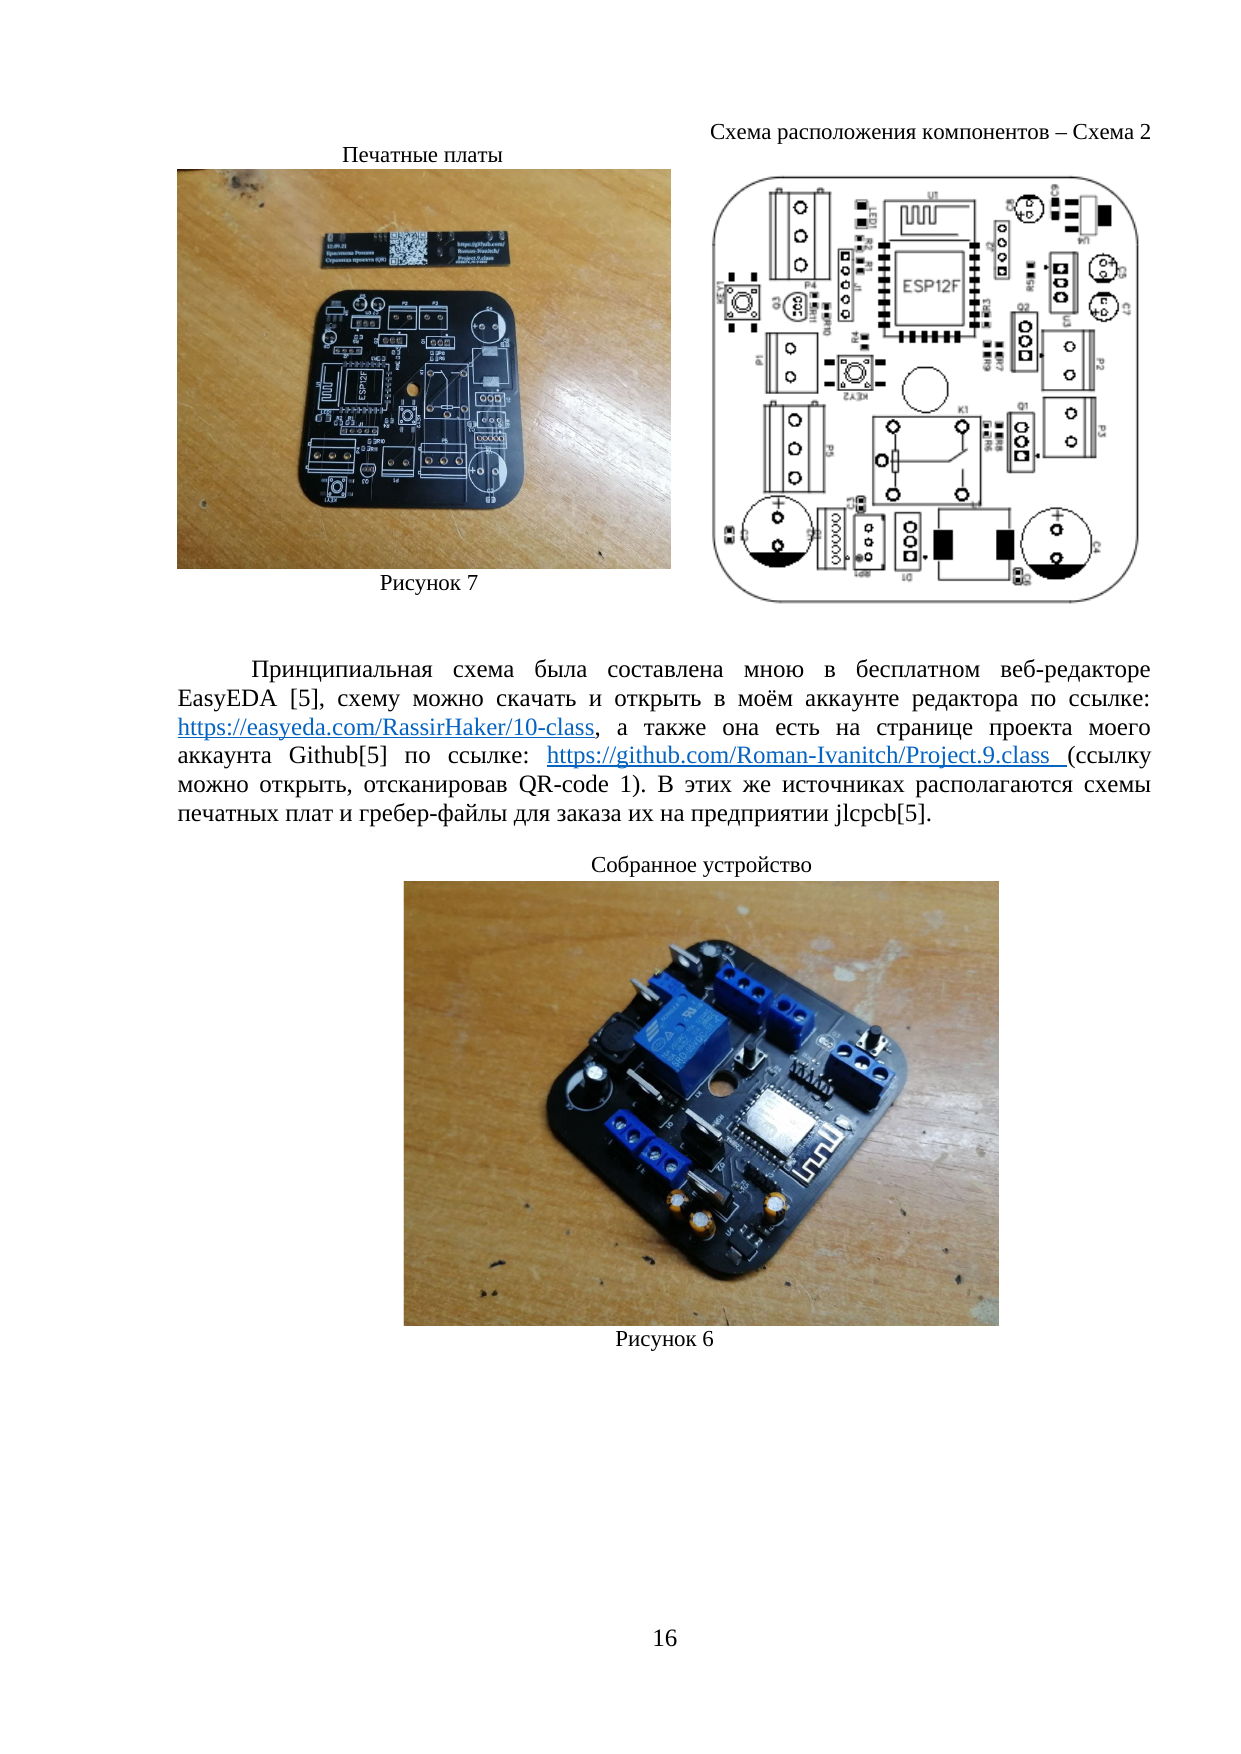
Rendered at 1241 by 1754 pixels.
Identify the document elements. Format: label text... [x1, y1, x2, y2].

text Рисунок 7 [177, 569, 699, 596]
text Рисунок 6 [177, 1325, 1152, 1352]
picture [699, 163, 1149, 613]
text Принципиальная схема была составлена мною в бесплатном веб-редакторе EasyEDA [5], схему можно скачать и открыть в моём аккаунте редактора по ссылке: https://easyeda.com/RassirHaker/10-class, а также она есть на странице проекта моего аккаунта Github[5] по ссылке: https://github.com/Roman-Ivanitch/Project.9.class (ссылку можно открыть, отсканировав QR-code 1). В этих же источниках располагаются схемы печатных плат и гребер-файлы для заказа их на предприятии jlcpcb[5]. [177, 654, 1152, 827]
picture [177, 169, 671, 569]
picture [404, 881, 998, 1326]
text Собранное устройство [177, 852, 1152, 878]
text Схема расположения компонентов – Схема 2 [177, 118, 1152, 144]
